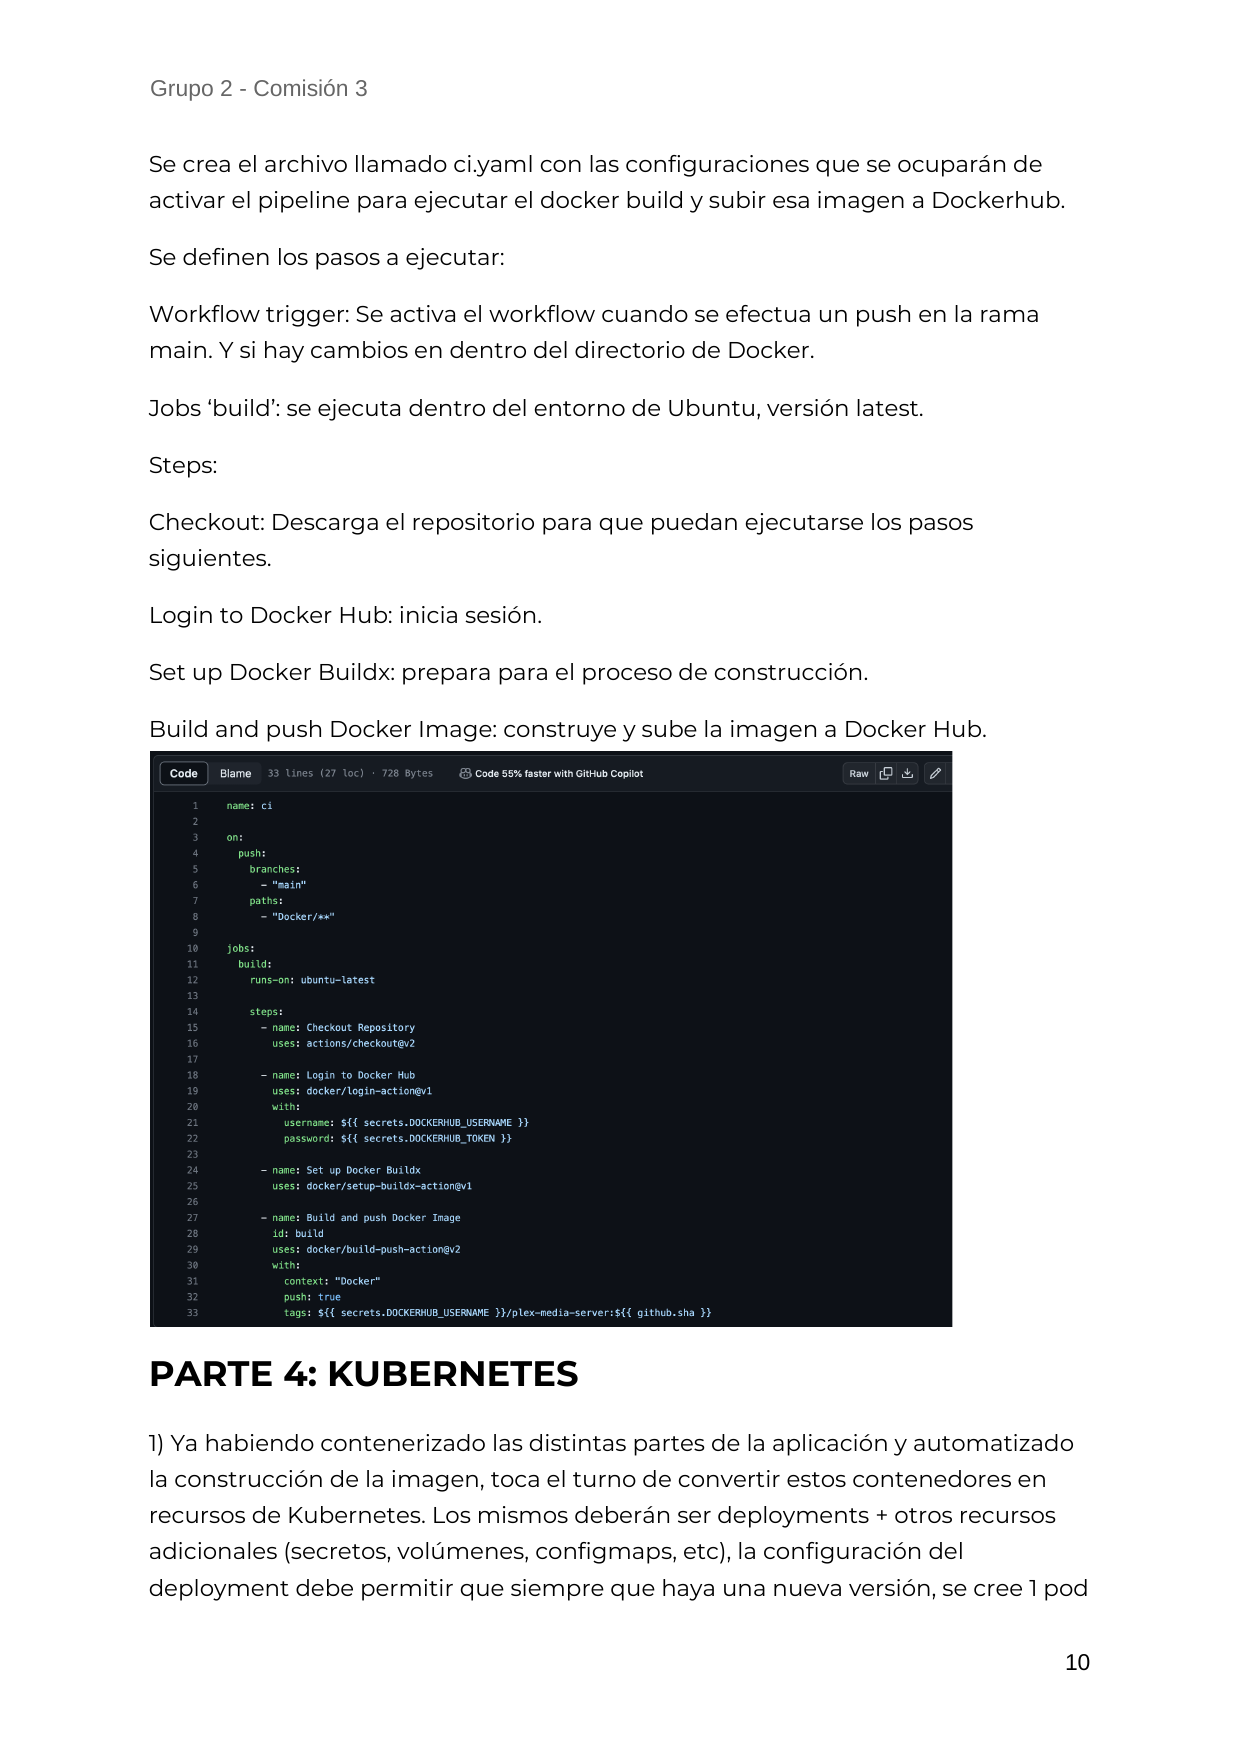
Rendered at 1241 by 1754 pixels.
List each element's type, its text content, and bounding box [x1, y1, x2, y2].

picture [150, 751, 953, 1327]
text Checkout: Descarga el repositorio para que puedan ejecutarse los pasos siguientes. [148, 508, 1092, 572]
text Se definen los pasos a ejecutar: [148, 243, 1092, 271]
text Jobs ‘build’: se ejecuta dentro del entorno de Ubuntu, versión latest. [148, 394, 1092, 422]
text Steps: [148, 451, 1092, 479]
text Workflow trigger: Se activa el workflow cuando se efectua un push en la rama main. Y si hay cambios en dentro del directorio de Docker. [148, 300, 1092, 364]
text Set up Docker Buildx: prepara para el proceso de construcción. [148, 658, 1092, 686]
text Se crea el archivo llamado ci.yaml con las configuraciones que se ocuparán de activar el pipeline para ejecutar el docker build y subir esa imagen a Dockerhub. [148, 150, 1092, 214]
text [148, 1429, 1092, 1602]
text Login to Docker Hub: inicia sesión. [148, 601, 1092, 629]
text PARTE 4: KUBERNETES [148, 1352, 1092, 1395]
text Build and push Docker Image: construye y sube la imagen a Docker Hub. [148, 715, 1092, 743]
